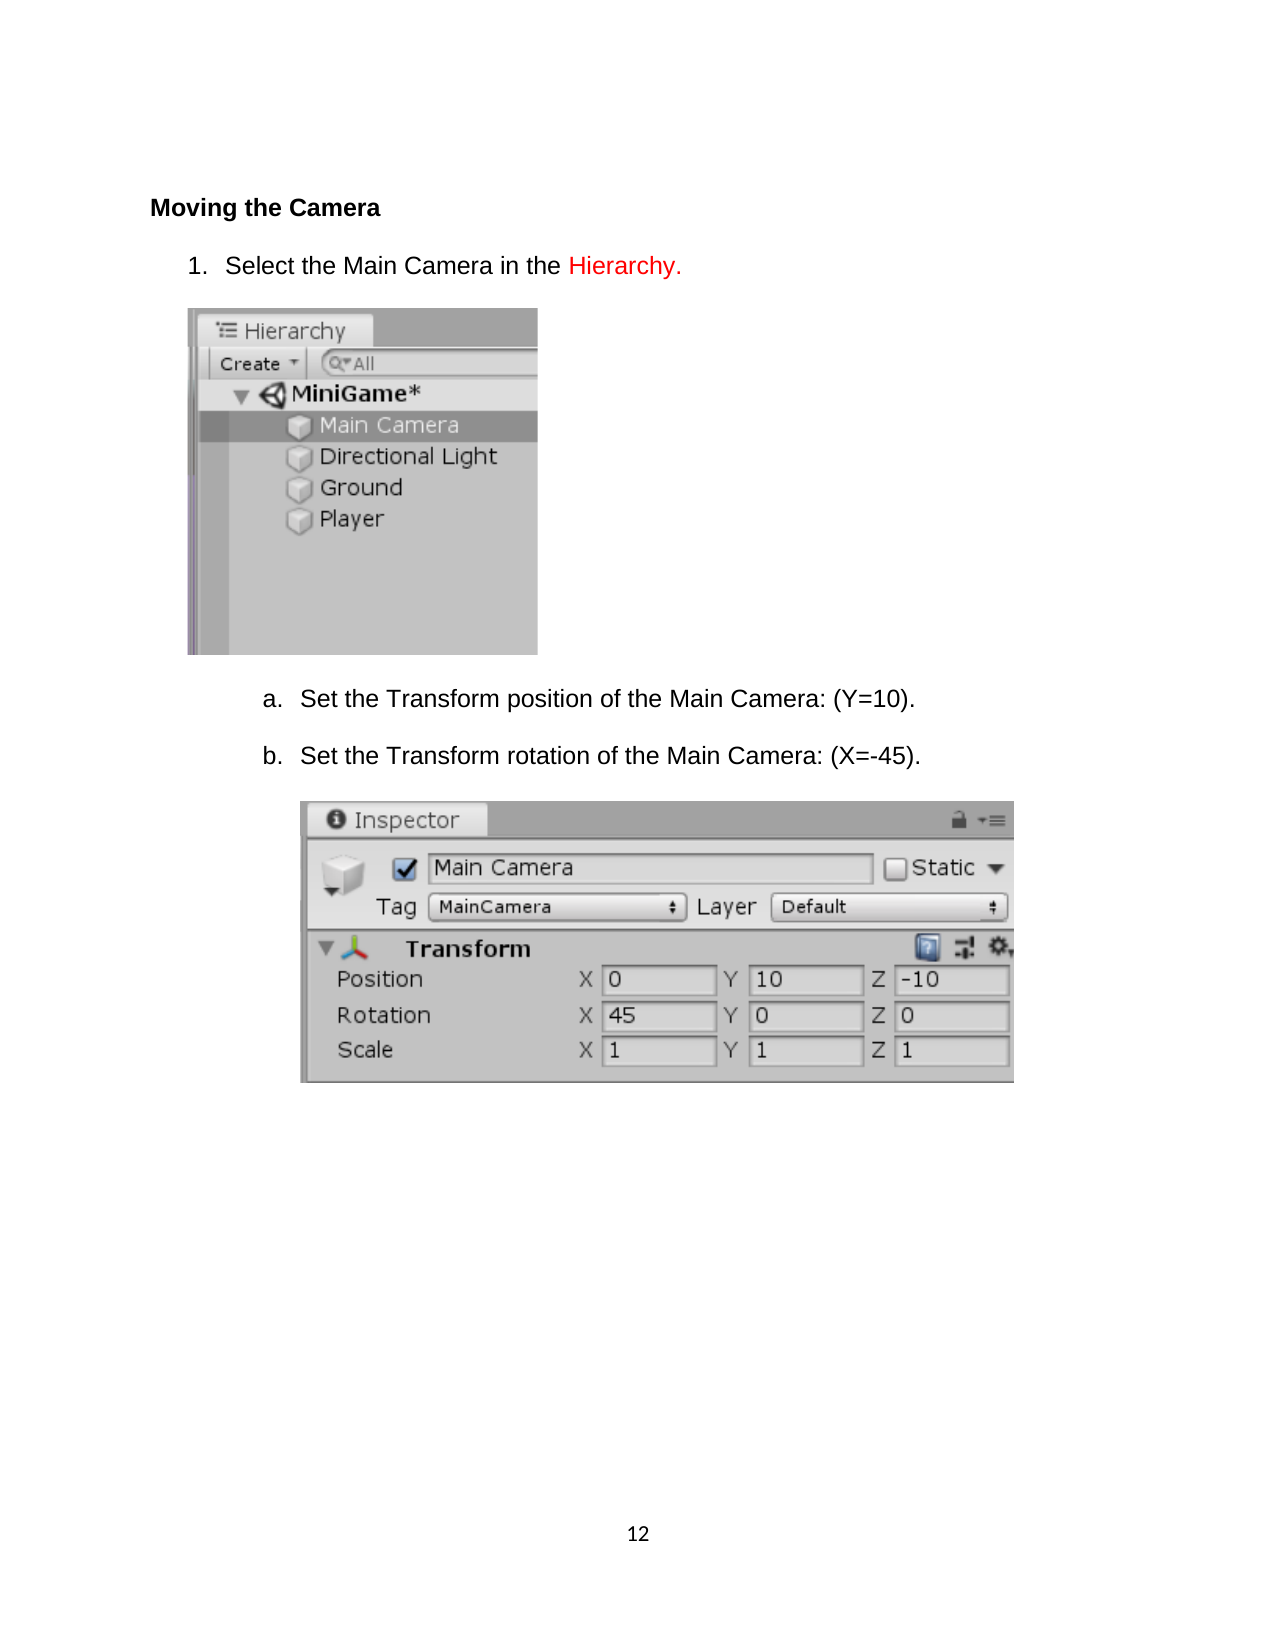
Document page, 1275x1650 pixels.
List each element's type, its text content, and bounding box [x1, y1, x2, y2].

list Set the Transform rotation of the Main Camera: (X=-45). [262, 741, 1125, 770]
picture [300, 801, 1014, 1083]
list Select the Main Camera in the Hierarchy. [187, 251, 1125, 279]
text Moving the Camera [150, 193, 1125, 222]
picture [187, 308, 538, 655]
list Set the Transform position of the Main Camera: (Y=10). [262, 684, 1125, 712]
